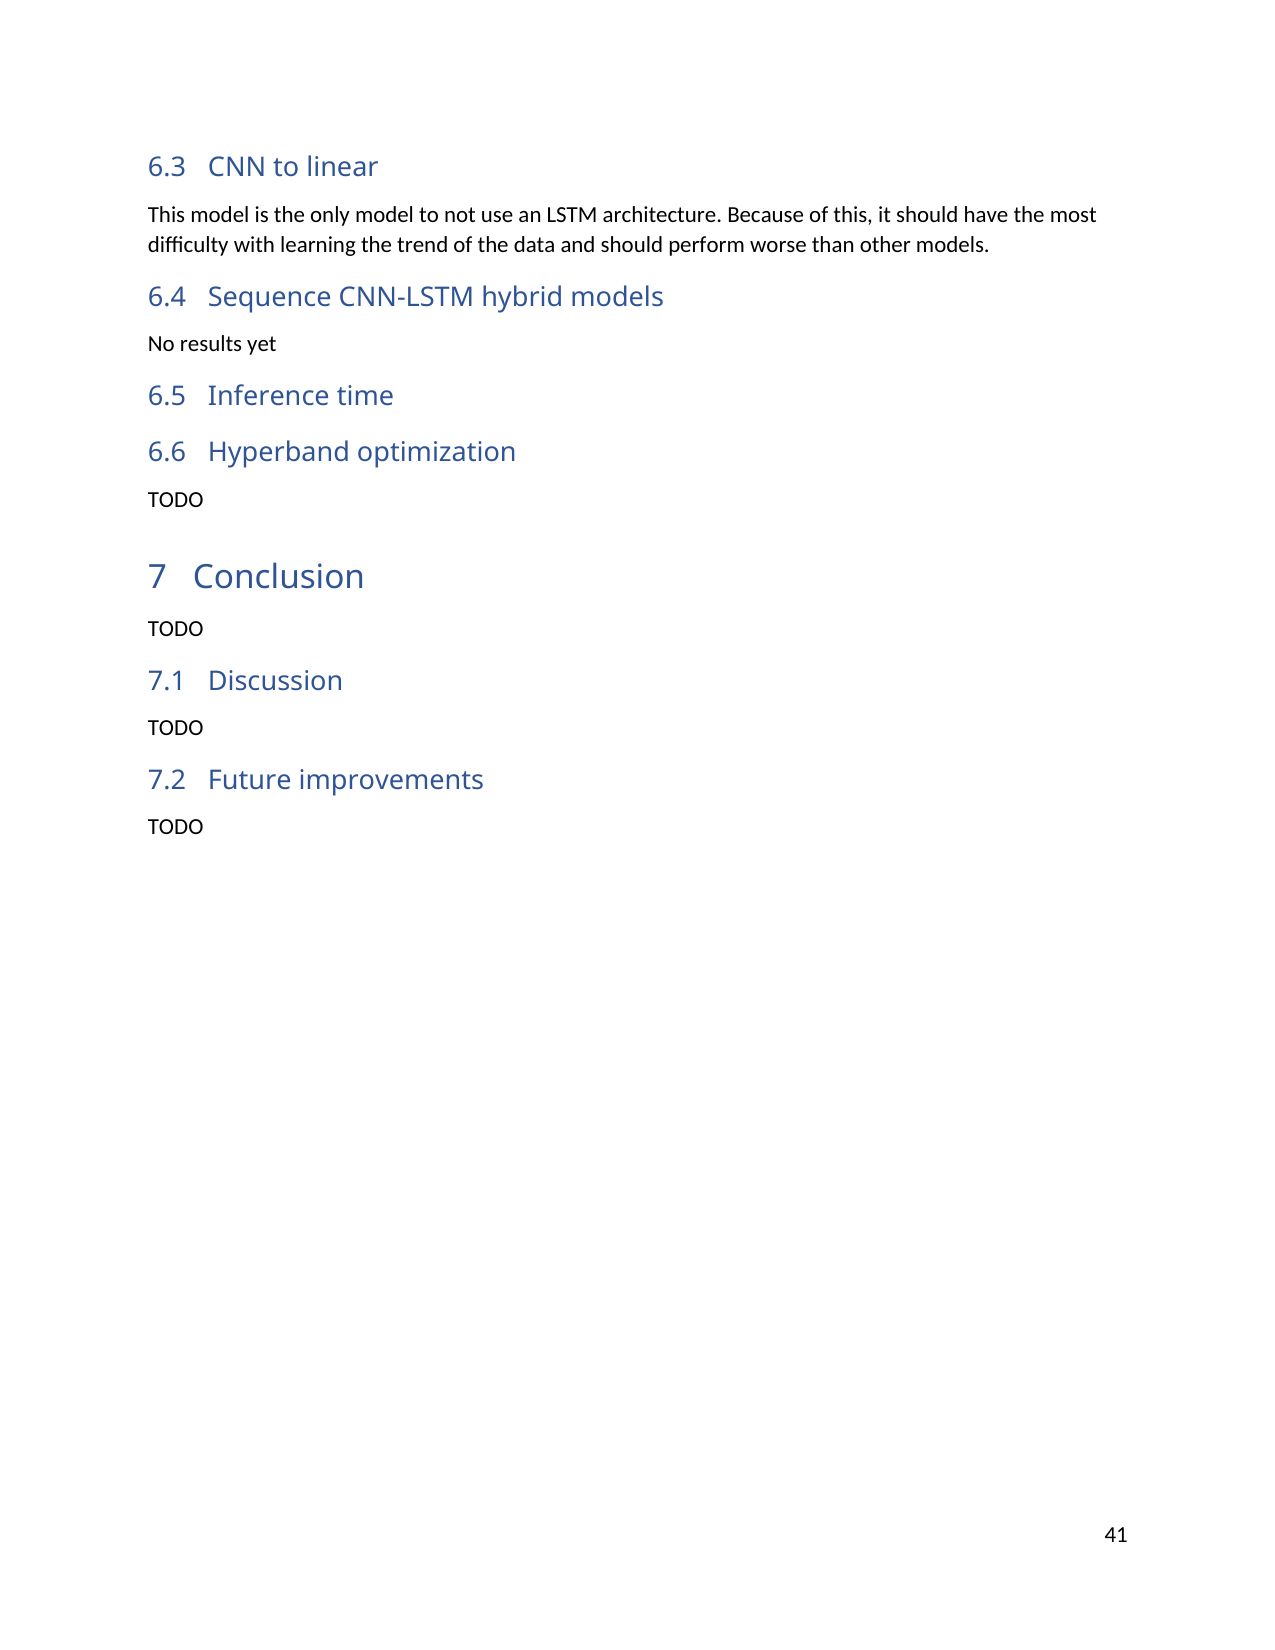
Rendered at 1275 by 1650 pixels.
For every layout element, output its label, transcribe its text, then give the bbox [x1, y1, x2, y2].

subtitle Inference time [148, 376, 1127, 413]
subtitle Conclusion [148, 553, 1127, 598]
subtitle Hyperband optimization [148, 433, 1127, 469]
text TODO [148, 485, 1127, 513]
subtitle CNN to linear [148, 148, 1127, 184]
text No results yet [148, 329, 1127, 357]
text TODO [148, 713, 1127, 741]
subtitle Discussion [148, 661, 1127, 698]
subtitle Sequence CNN-LSTM hybrid models [148, 277, 1127, 314]
text This model is the only model to not use an LSTM architecture. Because of this, it should have the most difficulty with learning the trend of the data and should perform worse than other models. [148, 200, 1127, 258]
subtitle Future improvements [148, 760, 1127, 797]
text TODO [148, 614, 1127, 642]
text TODO [148, 812, 1127, 840]
